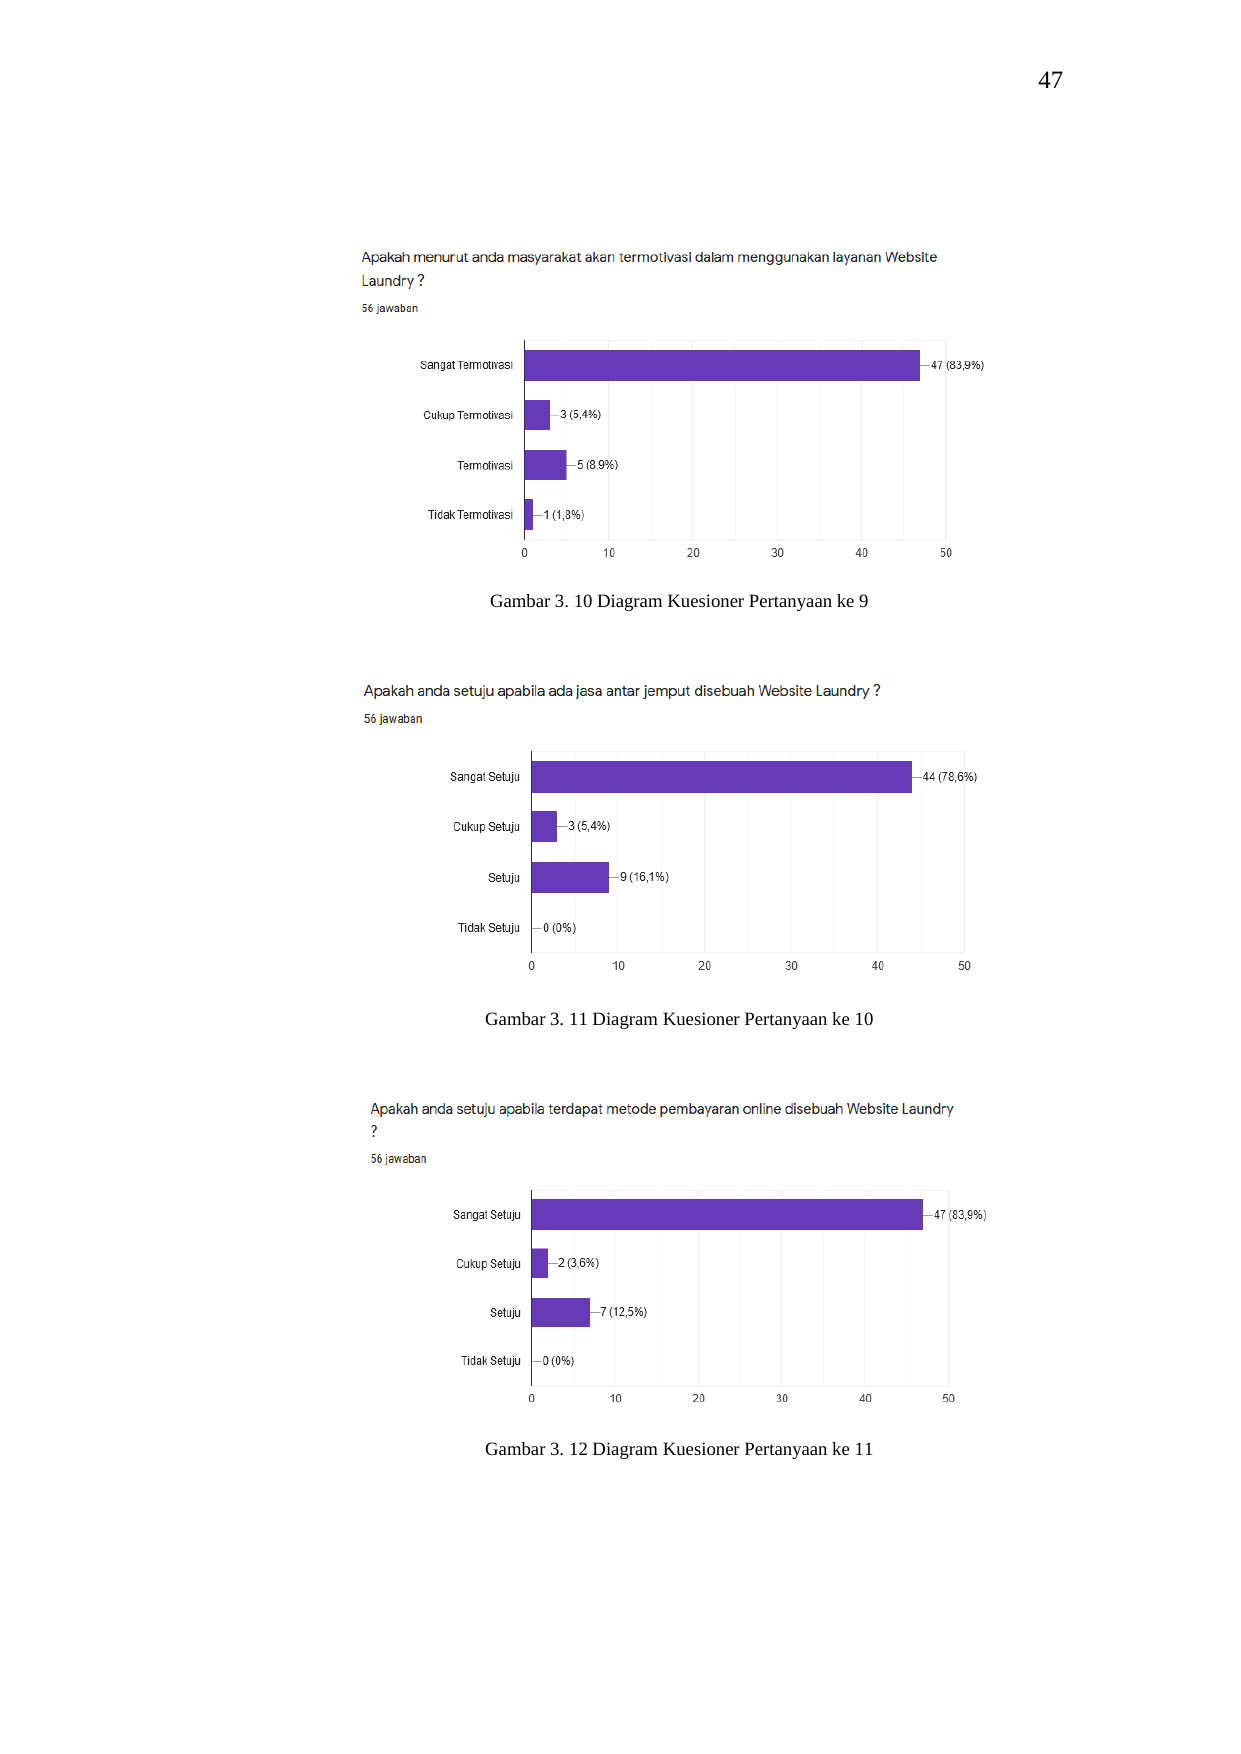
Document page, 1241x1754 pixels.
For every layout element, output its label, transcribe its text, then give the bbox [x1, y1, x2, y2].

text Gambar 3. 11 Diagram Kuesioner Pertanyaan ke 10 [236, 1007, 1063, 1029]
picture [354, 236, 991, 576]
picture [354, 668, 987, 994]
text Gambar 3. 12 Diagram Kuesioner Pertanyaan ke 11 [236, 1438, 1063, 1459]
text Gambar 3. 10 Diagram Kuesioner Pertanyaan ke 9 [236, 590, 1063, 611]
picture [354, 1086, 993, 1424]
